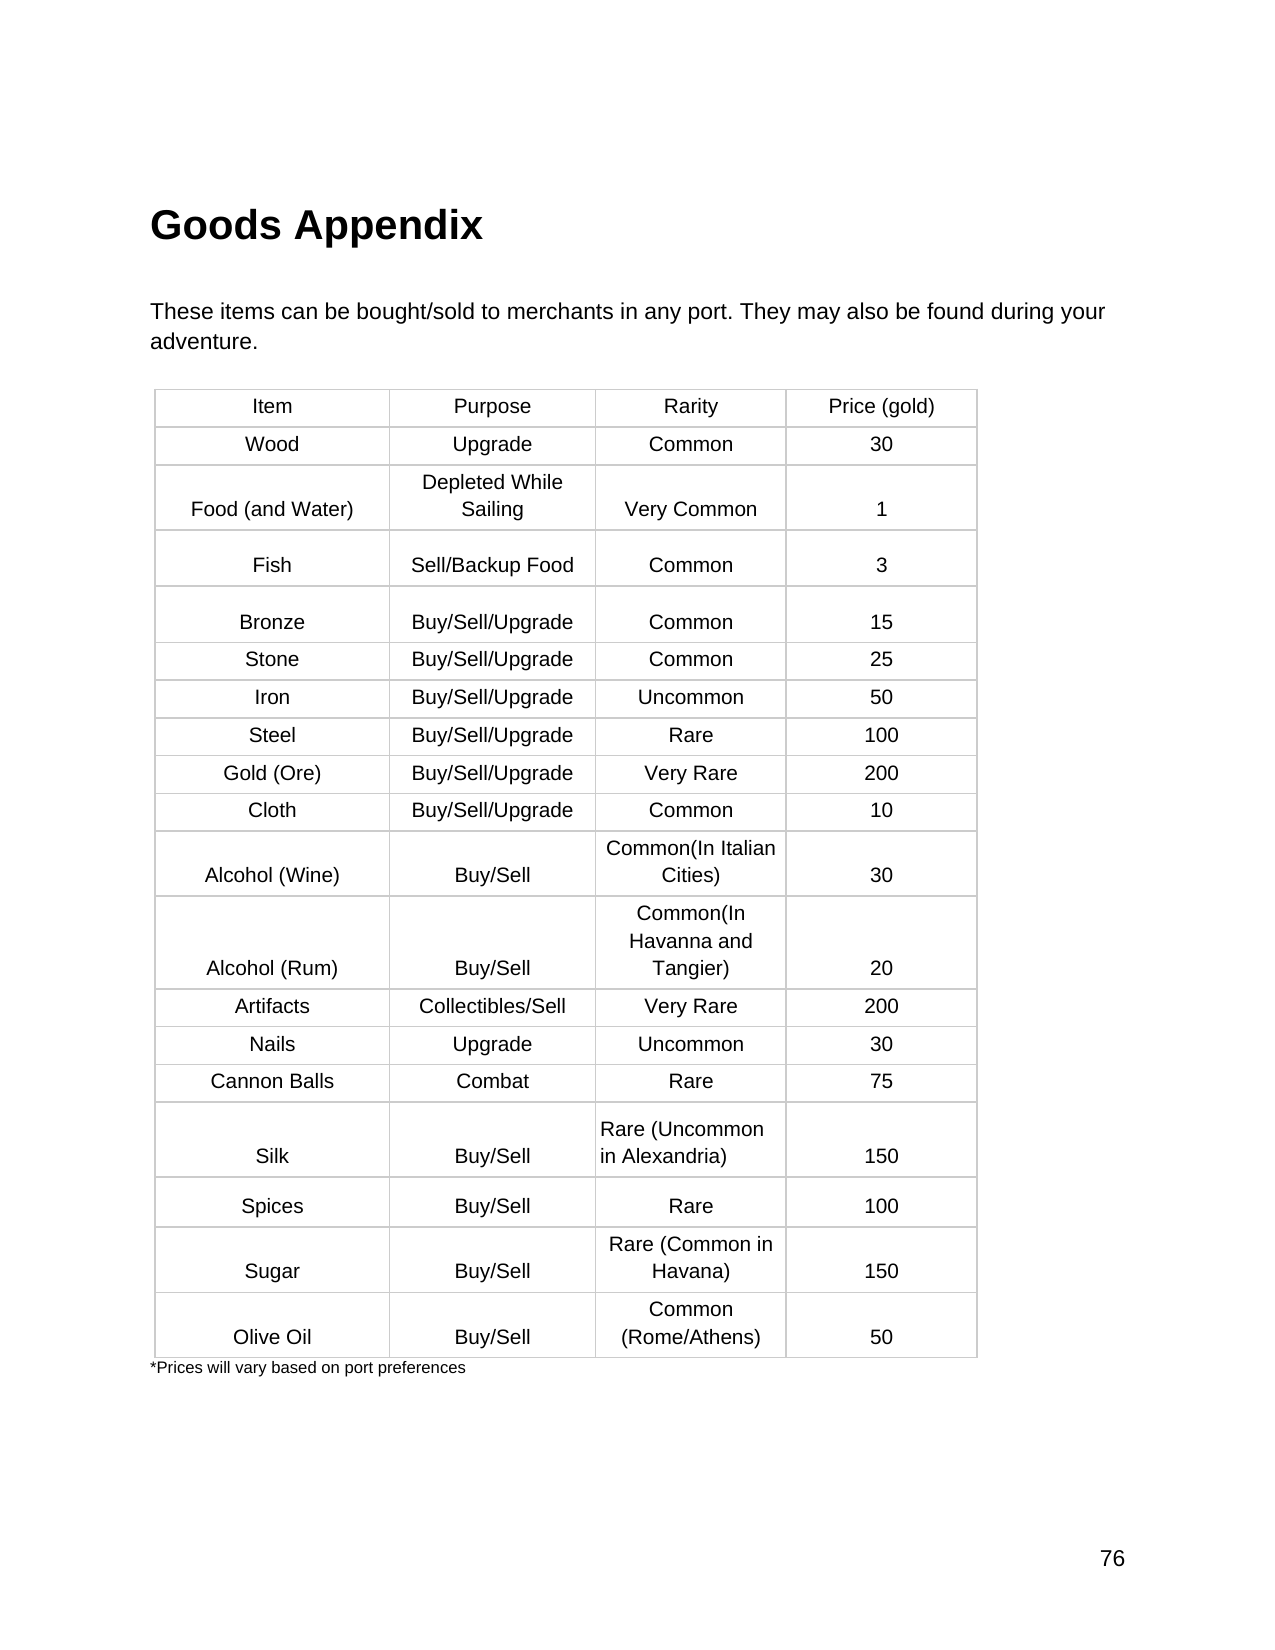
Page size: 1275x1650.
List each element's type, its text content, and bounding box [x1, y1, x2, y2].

table_cell Rare [596, 1178, 785, 1226]
table_cell Buy/Sell/Upgrade [390, 719, 595, 755]
table_cell 50 [787, 681, 976, 717]
table_cell Depleted While Sailing [390, 466, 595, 529]
text These items can be bought/sold to merchants in any port. They may also be found during your adventure. [150, 298, 1125, 354]
table_cell Alcohol (Wine) [156, 832, 389, 895]
table_cell Wood [156, 428, 389, 464]
table_cell Very Rare [596, 756, 785, 792]
table_cell 1 [787, 466, 976, 529]
table_cell Common [596, 794, 785, 830]
table_cell 50 [787, 1293, 976, 1357]
table_cell Common [596, 643, 785, 679]
table_cell 200 [787, 756, 976, 792]
table_cell Rare (Common in Havana) [596, 1228, 785, 1291]
table_cell 3 [787, 531, 976, 585]
table_cell 150 [787, 1228, 976, 1291]
table_cell Bronze [156, 587, 389, 642]
table_cell Buy/Sell/Upgrade [390, 643, 595, 679]
table_cell 25 [787, 643, 976, 679]
table_cell Fish [156, 531, 389, 585]
table_cell Buy/Sell [390, 832, 595, 895]
table_cell Sugar [156, 1228, 389, 1291]
table_cell Cloth [156, 794, 389, 830]
table_cell Uncommon [596, 1027, 785, 1063]
table_cell Sell/Backup Food [390, 531, 595, 585]
table_cell Common [596, 531, 785, 585]
table_cell Rare [596, 719, 785, 755]
table_cell Buy/Sell [390, 897, 595, 988]
table_cell Very Rare [596, 990, 785, 1026]
table_cell Artifacts [156, 990, 389, 1026]
table_cell Buy/Sell [390, 1293, 595, 1357]
table_cell Rare (Uncommon in Alexandria) [596, 1103, 785, 1176]
table_cell Buy/Sell [390, 1178, 595, 1226]
table_cell 10 [787, 794, 976, 830]
table_header Rarity [596, 390, 785, 426]
table_cell 30 [787, 1027, 976, 1063]
table_cell Rare [596, 1065, 785, 1101]
table_header Item [156, 390, 389, 426]
table_cell Common (Rome/Athens) [596, 1293, 785, 1357]
table_cell Common(In Havanna and Tangier) [596, 897, 785, 988]
table_cell Upgrade [390, 1027, 595, 1063]
table_cell Collectibles/Sell [390, 990, 595, 1026]
table_cell Steel [156, 719, 389, 755]
table_cell Common(In Italian Cities) [596, 832, 785, 895]
table_cell Alcohol (Rum) [156, 897, 389, 988]
table_cell Buy/Sell [390, 1228, 595, 1291]
table_cell Iron [156, 681, 389, 717]
table_cell Common [596, 587, 785, 642]
table_cell Common [596, 428, 785, 464]
table_cell Olive Oil [156, 1293, 389, 1357]
table_cell 200 [787, 990, 976, 1026]
table_cell Uncommon [596, 681, 785, 717]
table_cell 75 [787, 1065, 976, 1101]
table_cell Silk [156, 1103, 389, 1176]
table_header Purpose [390, 390, 595, 426]
table_cell Buy/Sell [390, 1103, 595, 1176]
table_cell Spices [156, 1178, 389, 1226]
table_cell Cannon Balls [156, 1065, 389, 1101]
table_cell Combat [390, 1065, 595, 1101]
table_cell Stone [156, 643, 389, 679]
table_cell Buy/Sell/Upgrade [390, 681, 595, 717]
table_cell Upgrade [390, 428, 595, 464]
text *Prices will vary based on port preferences [150, 1358, 1125, 1377]
table_cell Food (and Water) [156, 466, 389, 529]
table_cell Nails [156, 1027, 389, 1063]
table_cell 30 [787, 832, 976, 895]
table_cell Buy/Sell/Upgrade [390, 756, 595, 792]
table_cell 15 [787, 587, 976, 642]
table_cell 100 [787, 719, 976, 755]
table_cell 20 [787, 897, 976, 988]
table_cell Buy/Sell/Upgrade [390, 794, 595, 830]
table_cell Gold (Ore) [156, 756, 389, 792]
table_header Price (gold) [787, 390, 976, 426]
subtitle Goods Appendix [150, 200, 1125, 248]
table_cell Buy/Sell/Upgrade [390, 587, 595, 642]
table_cell 150 [787, 1103, 976, 1176]
table_cell 100 [787, 1178, 976, 1226]
table_cell Very Common [596, 466, 785, 529]
table_cell 30 [787, 428, 976, 464]
